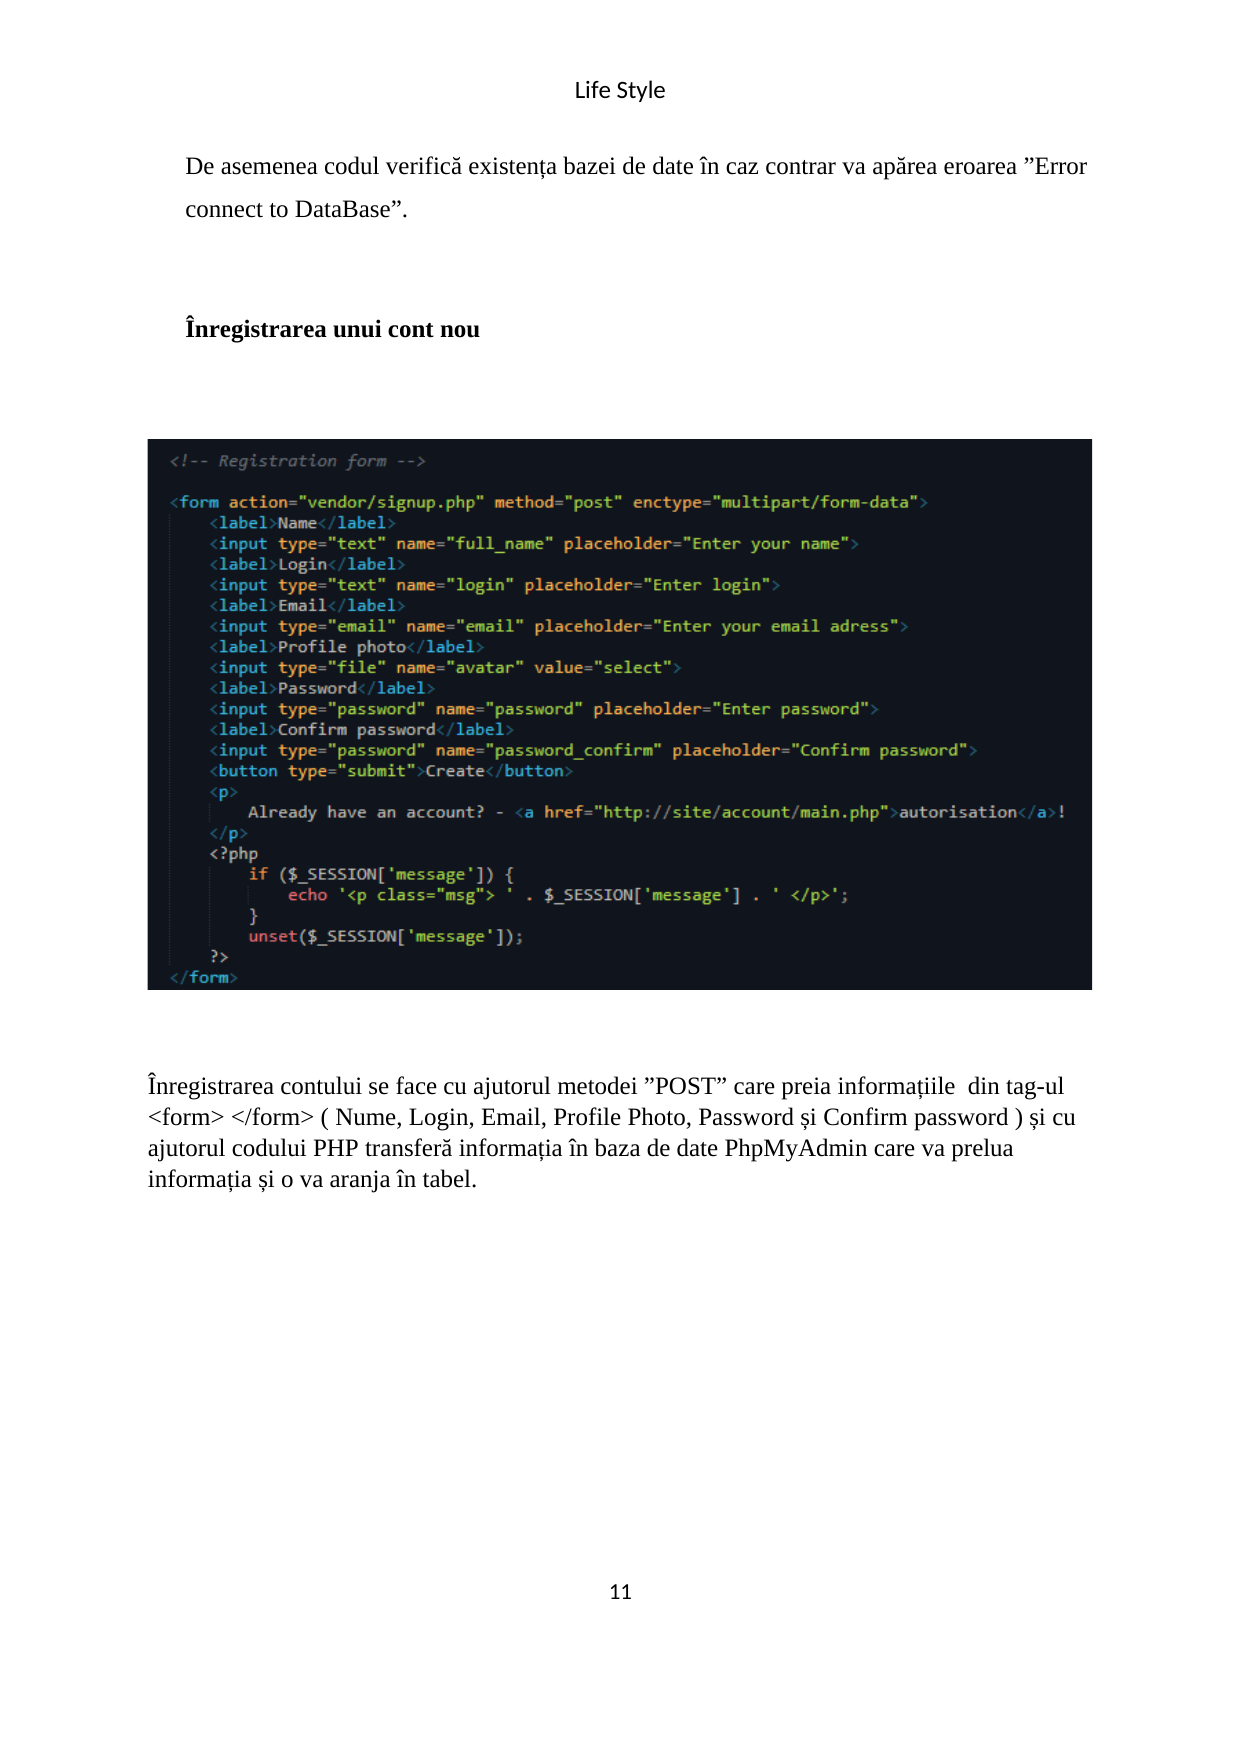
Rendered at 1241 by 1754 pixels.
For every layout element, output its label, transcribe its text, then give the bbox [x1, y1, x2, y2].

text De asemenea codul verifică existența bazei de date în caz contrar va apărea eroarea ”Error connect to DataBase”. [185, 151, 1092, 223]
text Înregistrarea contului se face cu ajutorul metodei ”POST” care preia informațiile din tag-ul <form> </form> ( Nume, Login, Email, Profile Photo, Password și Confirm password ) și cu ajutorul codului PHP transferă informația în baza de date PhpMyAdmin care va prelua informația și o va aranja în tabel. [148, 1071, 1092, 1193]
picture [147, 439, 1093, 990]
text Înregistrarea unui cont nou [185, 314, 1092, 343]
